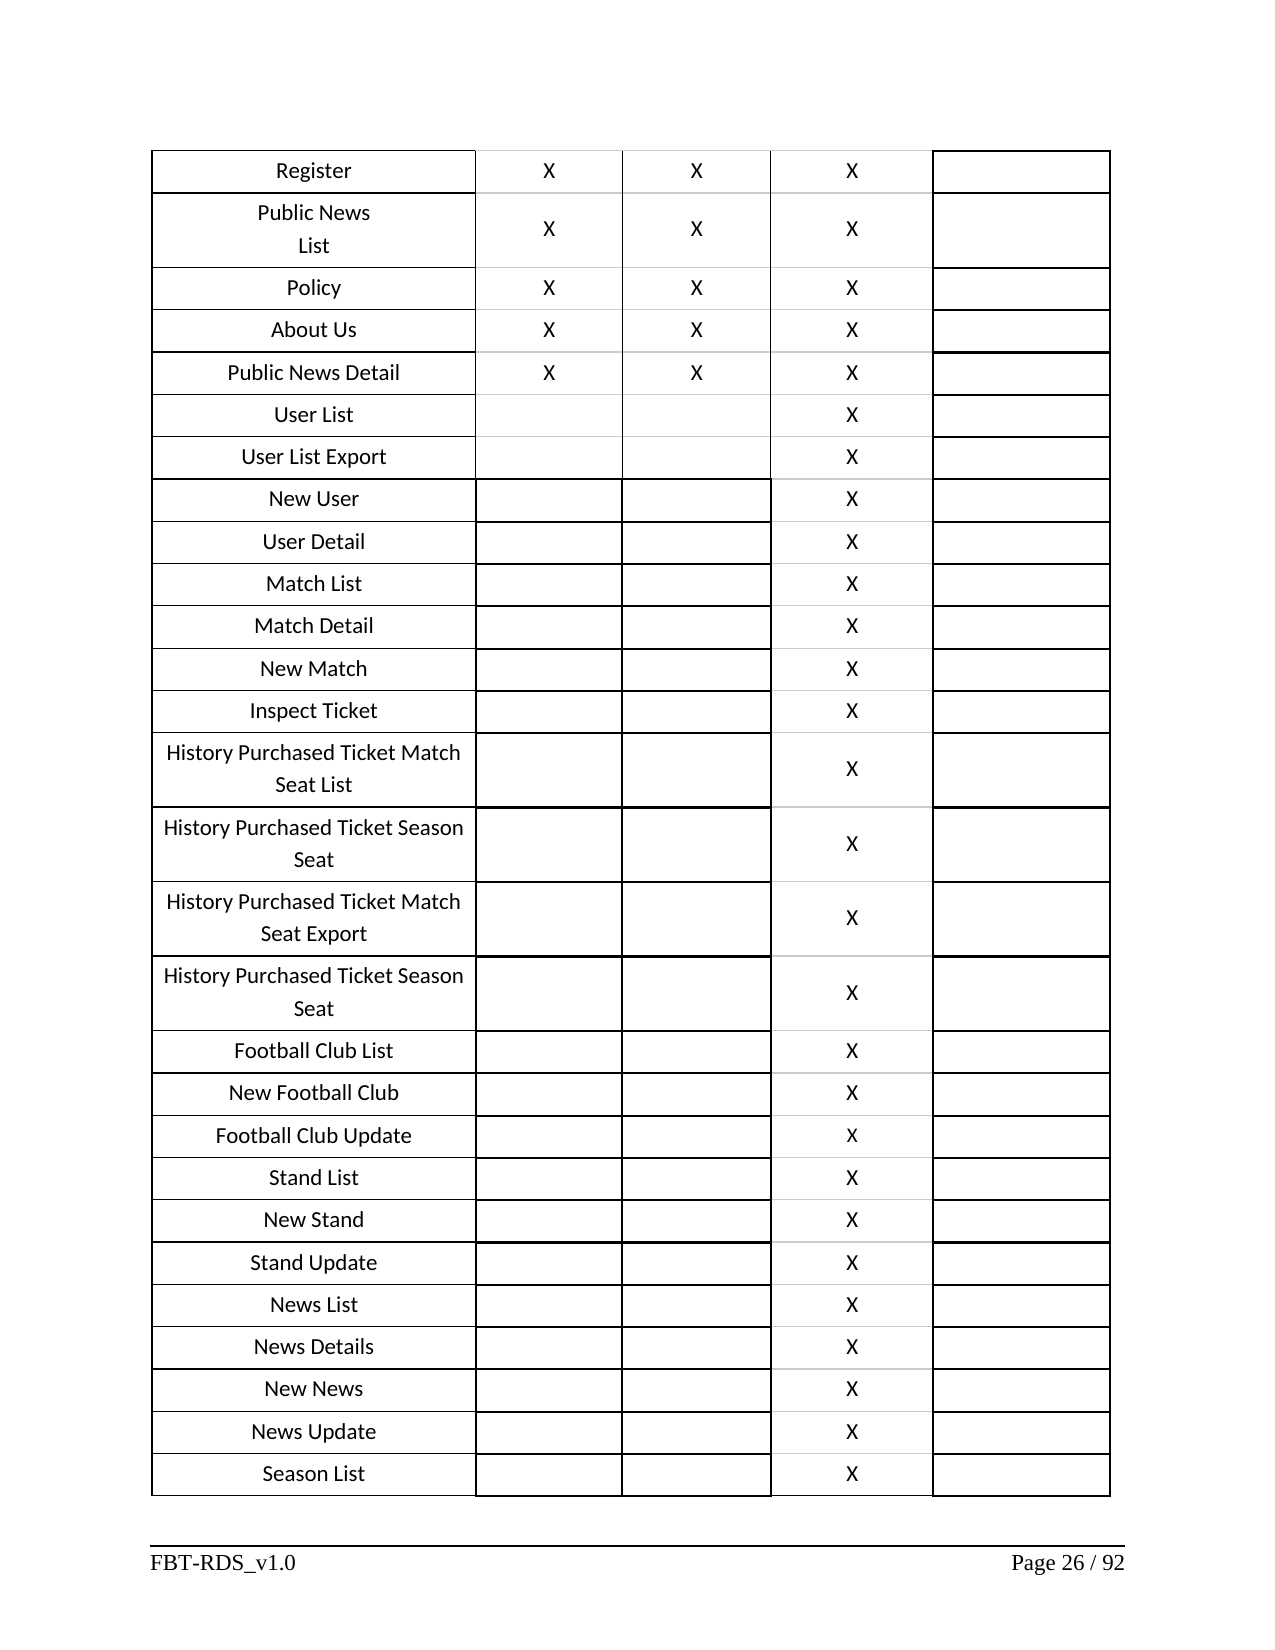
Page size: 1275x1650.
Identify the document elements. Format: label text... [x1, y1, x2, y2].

table_cell History Purchased Ticket Match Seat List [153, 733, 475, 806]
table_cell [623, 437, 770, 478]
table_cell [477, 734, 621, 806]
table_cell X [623, 353, 770, 394]
table_cell X [771, 310, 932, 351]
table_cell X [772, 1031, 932, 1072]
table_cell New Football Club [153, 1074, 475, 1114]
table_cell [476, 437, 622, 478]
table_cell Public News Detail [153, 353, 475, 394]
table_cell X [476, 310, 622, 351]
table_cell [477, 565, 621, 605]
table_cell [934, 883, 1109, 955]
table_cell [477, 1074, 621, 1114]
table_cell [934, 1370, 1109, 1411]
table_cell New User [153, 480, 475, 521]
table_cell News Details [153, 1327, 475, 1368]
table_cell [934, 565, 1109, 605]
table_cell New Match [153, 649, 475, 690]
table_cell [623, 1117, 770, 1157]
table_cell New News [153, 1370, 475, 1411]
table_cell [934, 1413, 1109, 1453]
table_cell X [772, 957, 932, 1030]
table_cell [934, 1117, 1109, 1157]
table_cell News List [153, 1285, 475, 1326]
table_cell [623, 1286, 770, 1326]
table_cell [934, 809, 1109, 881]
table_cell [934, 194, 1109, 267]
table_cell [623, 1413, 770, 1453]
table_cell [477, 1370, 621, 1411]
table_cell [623, 650, 770, 690]
table_cell X [771, 194, 932, 267]
table_cell [477, 1286, 621, 1326]
table_cell [476, 395, 622, 436]
table_cell [934, 1244, 1109, 1284]
table_cell [934, 269, 1109, 309]
table_cell [623, 958, 770, 1030]
table_cell [477, 523, 621, 563]
table_cell [623, 1244, 770, 1284]
table_cell [934, 438, 1109, 478]
table_cell About Us [153, 310, 475, 351]
table_cell [477, 1455, 621, 1495]
table_cell [623, 883, 770, 955]
table_cell [477, 1201, 621, 1241]
table_cell X [772, 1200, 932, 1241]
table_cell X [772, 564, 932, 605]
table_cell [477, 1032, 621, 1072]
table_cell [623, 734, 770, 806]
table_cell X [772, 1327, 932, 1368]
table_cell [934, 1074, 1109, 1114]
table_cell [623, 1159, 770, 1199]
table_cell X [771, 151, 932, 192]
table_cell [477, 692, 621, 732]
table_cell X [772, 606, 932, 647]
table_cell X [771, 268, 932, 309]
table_cell [477, 607, 621, 647]
table_cell [477, 1117, 621, 1157]
table_cell X [623, 310, 770, 351]
table_cell [623, 809, 770, 881]
table_cell [934, 1159, 1109, 1199]
table_cell Register [153, 151, 475, 192]
table_cell [934, 1201, 1109, 1241]
table_cell X [772, 1285, 932, 1326]
table_cell History Purchased Ticket Match Seat Export [153, 882, 475, 955]
table_cell X [772, 1116, 932, 1157]
table_cell Match Detail [153, 606, 475, 647]
table_cell [477, 958, 621, 1030]
table_cell [623, 1328, 770, 1368]
table_cell [934, 650, 1109, 690]
table_cell [934, 1286, 1109, 1326]
table_cell [477, 883, 621, 955]
table_cell [934, 354, 1109, 394]
table_cell [623, 1074, 770, 1114]
table_cell [477, 1328, 621, 1368]
table_cell [623, 1455, 770, 1495]
table_cell [623, 523, 770, 563]
table_cell Football Club List [153, 1031, 475, 1072]
table_cell X [476, 151, 622, 192]
table_cell X [772, 1370, 932, 1411]
table_cell X [623, 151, 770, 192]
table_cell [623, 1370, 770, 1411]
table_cell Season List [153, 1454, 475, 1495]
table_cell Inspect Ticket [153, 691, 475, 732]
table_cell X [772, 691, 932, 732]
table_cell [623, 395, 770, 436]
table_cell X [476, 353, 622, 394]
table_cell [477, 650, 621, 690]
table_cell [934, 480, 1109, 521]
table_cell X [772, 1243, 932, 1284]
table_cell [934, 1032, 1109, 1072]
table_cell X [772, 1158, 932, 1199]
table_cell X [771, 395, 932, 436]
table_cell News Update [153, 1412, 475, 1453]
table_cell Stand Update [153, 1243, 475, 1284]
table_cell [477, 1413, 621, 1453]
table_cell X [772, 1454, 932, 1495]
table_cell [623, 565, 770, 605]
table_cell X [772, 480, 932, 521]
table_cell [623, 607, 770, 647]
table_cell X [623, 194, 770, 267]
table_cell [934, 607, 1109, 647]
table_cell [623, 1032, 770, 1072]
table_cell X [772, 733, 932, 806]
table_cell X [772, 1412, 932, 1453]
table_cell Football Club Update [153, 1116, 475, 1157]
table_cell X [772, 808, 932, 881]
table_cell [623, 480, 770, 521]
table_cell History Purchased Ticket Season Seat [153, 957, 475, 1030]
table_cell [934, 1455, 1109, 1495]
table_cell [623, 1201, 770, 1241]
table_cell X [772, 882, 932, 955]
table_cell [623, 692, 770, 732]
table_cell [934, 311, 1109, 351]
table_cell [477, 1159, 621, 1199]
table_cell User List [153, 395, 475, 436]
table_cell [934, 396, 1109, 436]
table_cell Match List [153, 564, 475, 605]
table_cell [477, 1244, 621, 1284]
table_cell User List Export [153, 437, 475, 478]
table_cell [934, 152, 1109, 192]
table_cell [934, 958, 1109, 1030]
table_cell [934, 523, 1109, 563]
table_cell User Detail [153, 522, 475, 563]
table_cell [477, 809, 621, 881]
table_cell X [476, 268, 622, 309]
table_cell History Purchased Ticket Season Seat [153, 808, 475, 881]
table_cell X [476, 194, 622, 267]
table_cell X [623, 268, 770, 309]
table_cell X [772, 522, 932, 563]
table_cell X [772, 649, 932, 690]
table_cell New Stand [153, 1200, 475, 1241]
table_cell [477, 480, 621, 521]
table_cell [934, 1328, 1109, 1368]
table_cell Public News List [153, 194, 475, 267]
table_cell [934, 692, 1109, 732]
table_cell Policy [153, 268, 475, 309]
table_cell X [772, 1074, 932, 1114]
table_cell X [771, 437, 932, 478]
table_cell [934, 734, 1109, 806]
table_cell Stand List [153, 1158, 475, 1199]
table_cell X [771, 353, 932, 394]
